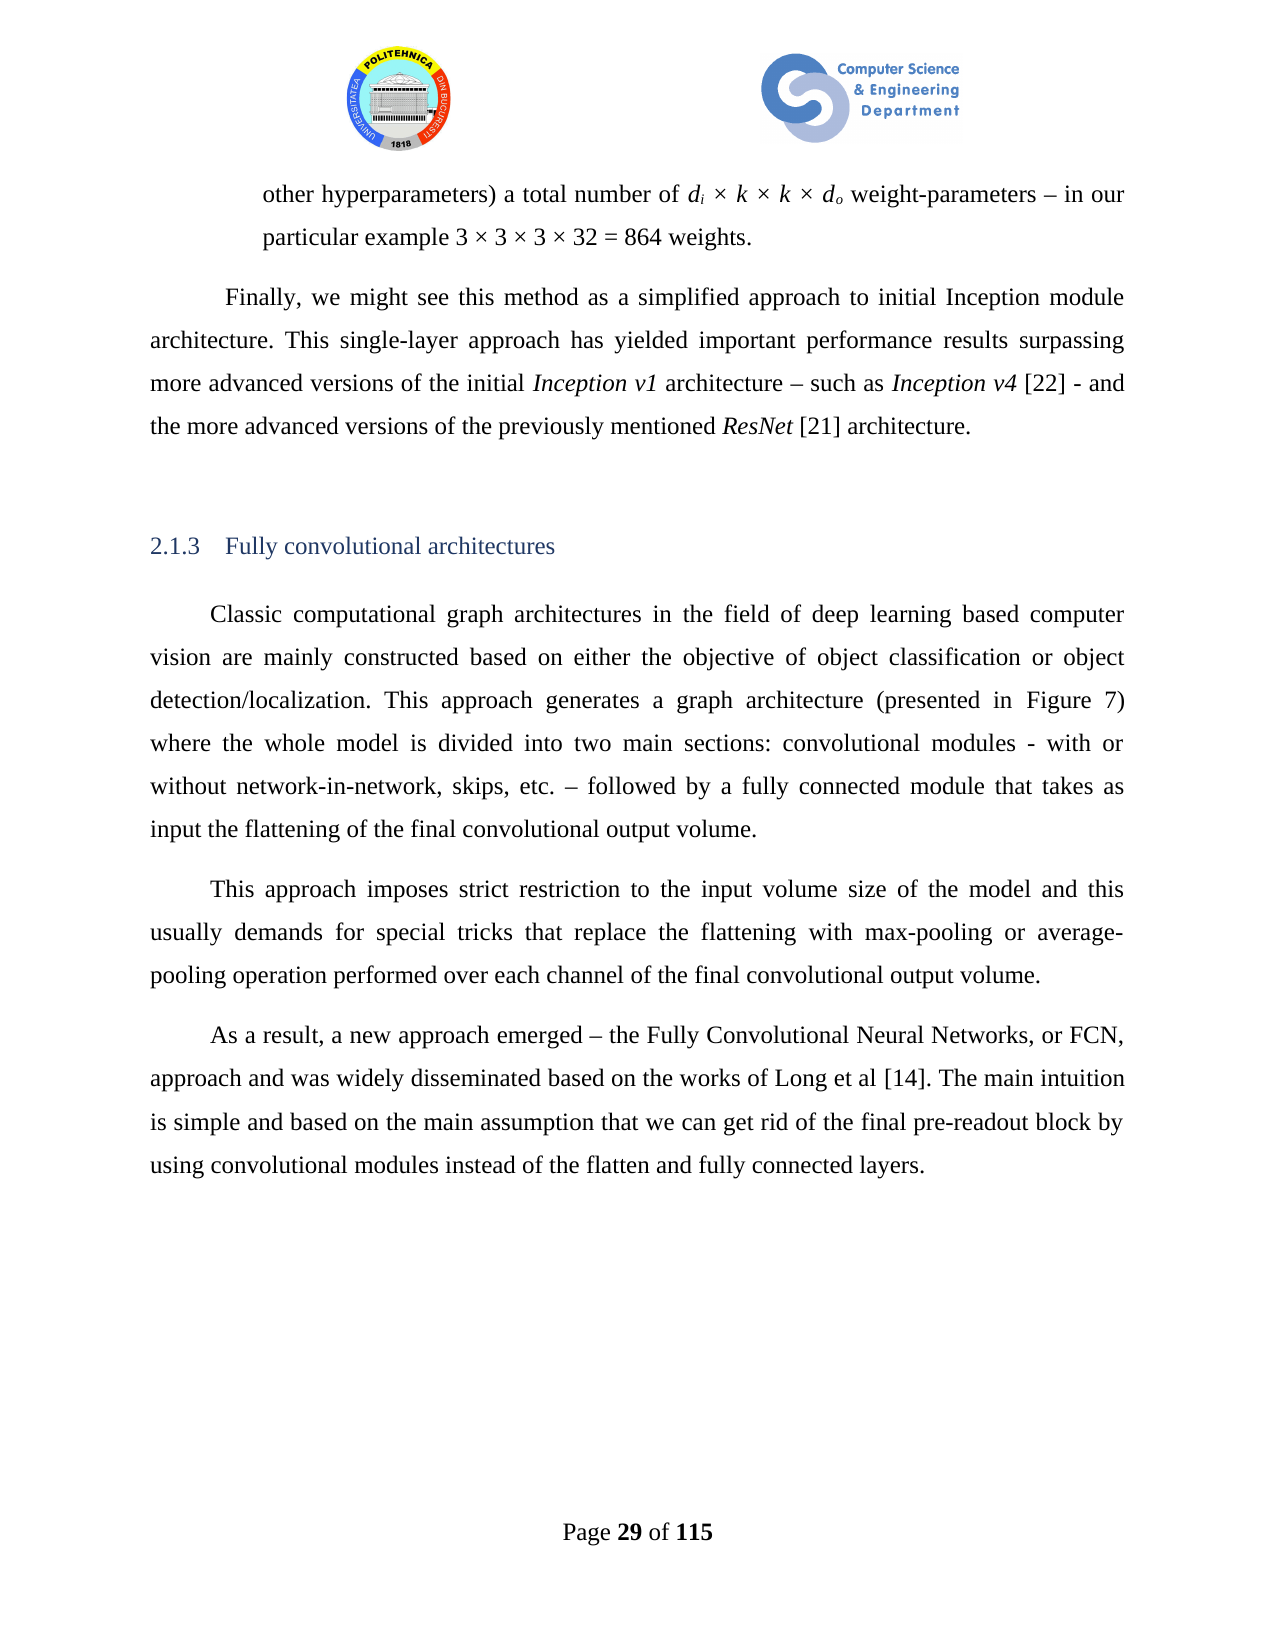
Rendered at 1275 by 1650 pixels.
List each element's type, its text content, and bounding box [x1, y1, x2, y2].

picture [346, 46, 451, 151]
picture [760, 53, 963, 144]
subtitle Fully convolutional architectures [150, 531, 1125, 559]
text As a result, a new approach emerged – the Fully Convolutional Neural Networks, or FCN, approach and was widely disseminated based on the works of Long et al . The main intuition is simple and based on the main assumption that we can get rid of the final pre-readout block by using convolutional modules instead of the flatten and fully connected layers. [150, 1020, 1125, 1178]
text This approach imposes strict restriction to the input volume size of the model and this usually demands for special tricks that replace the flattening with max-pooling or average-pooling operation performed over each channel of the final convolutional output volume. [150, 874, 1125, 989]
text Classic computational graph architectures in the field of deep learning based computer vision are mainly constructed based on either the objective of object classification or object detection/localization. This approach generates a graph architecture (presented in Figure 7) where the whole model is divided into two main sections: convolutional modules - with or without network-in-network, skips, etc. – followed by a fully connected module that takes as input the flattening of the final convolutional output volume. [150, 599, 1125, 843]
text Finally, we might see this method as a simplified approach to initial Inception module architecture. This single-layer approach has yielded important performance results surpassing more advanced versions of the initial Inception v1 architecture – such as Inception v4 - and the more advanced versions of the previously mentioned ResNet architecture. [150, 282, 1125, 440]
